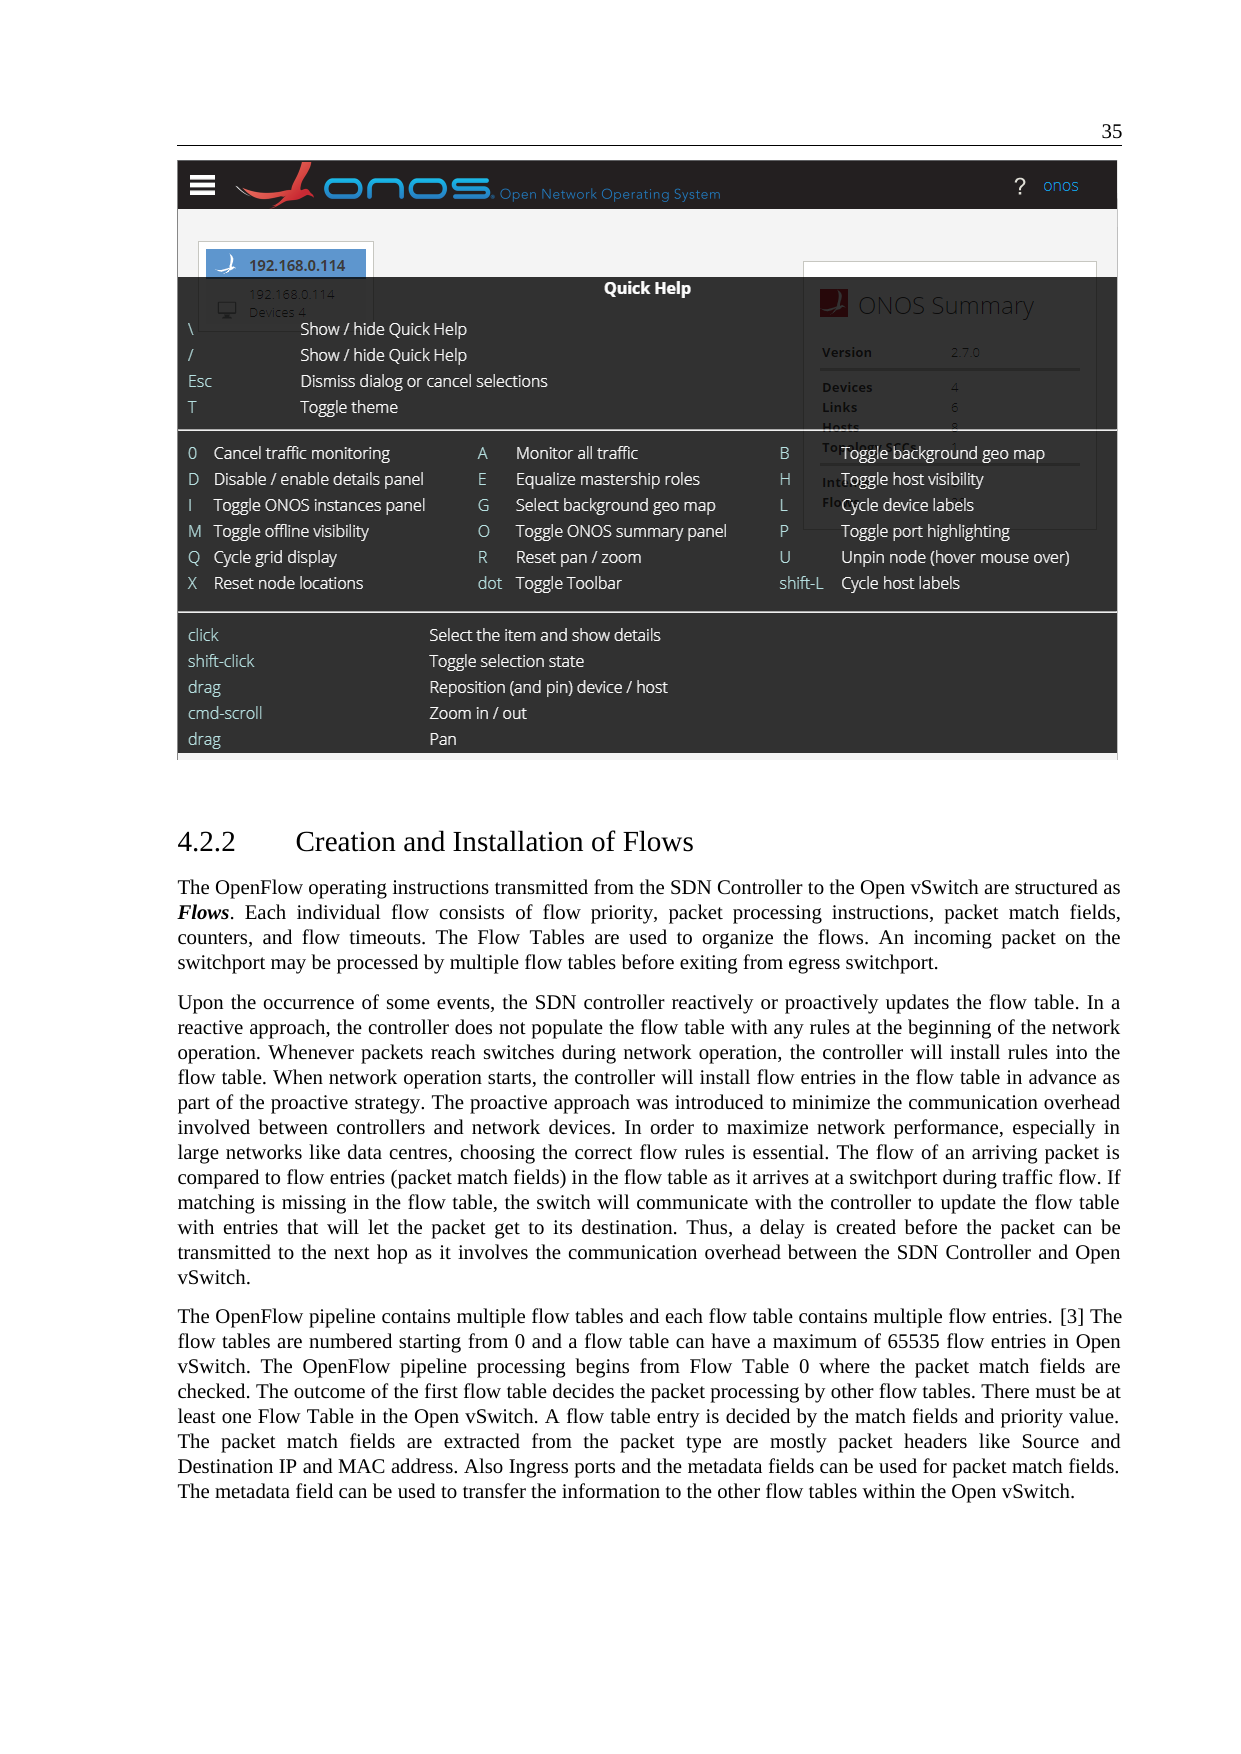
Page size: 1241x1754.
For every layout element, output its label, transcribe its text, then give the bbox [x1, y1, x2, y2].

text The OpenFlow pipeline contains multiple flow tables and each flow table contains multiple flow entries. The flow tables are numbered starting from 0 and a flow table can have a maximum of 65535 flow entries in Open vSwitch. The OpenFlow pipeline processing begins from Flow Table 0 where the packet match fields are checked. The outcome of the first flow table decides the packet processing by other flow tables. There must be at least one Flow Table in the Open vSwitch. A flow table entry is decided by the match fields and priority value. The packet match fields are extracted from the packet type are mostly packet headers like Source and Destination IP and MAC address. Also Ingress ports and the metadata fields can be used for packet match fields. The metadata field can be used to transfer the information to the other flow tables within the Open vSwitch. [177, 1303, 1122, 1503]
text Upon the occurrence of some events, the SDN controller reactively or proactively updates the flow table. In a reactive approach, the controller does not populate the flow table with any rules at the beginning of the network operation. Whenever packets reach switches during network operation, the controller will install rules into the flow table. When network operation starts, the controller will install flow entries in the flow table in advance as part of the proactive strategy. The proactive approach was introduced to minimize the communication overhead involved between controllers and network devices. In order to maximize network performance, especially in large networks like data centres, choosing the correct flow rules is essential. The flow of an arriving packet is compared to flow entries (packet match fields) in the flow table as it arrives at a switchport during traffic flow. If matching is missing in the flow table, the switch will communicate with the controller to update the flow table with entries that will let the packet get to its destination. Thus, a delay is created before the packet can be transmitted to the next hop as it involves the communication overhead between the SDN Controller and Open vSwitch. [177, 989, 1122, 1289]
text The OpenFlow operating instructions transmitted from the SDN Controller to the Open vSwitch are structured as Flows. Each individual flow consists of flow priority, packet processing instructions, packet match fields, counters, and flow timeouts. The Flow Tables are used to organize the flows. An incoming packet on the switchport may be processed by multiple flow tables before exiting from egress switchport. [177, 874, 1122, 974]
picture [177, 160, 1118, 760]
subtitle Creation and Installation of Flows [177, 824, 1122, 857]
